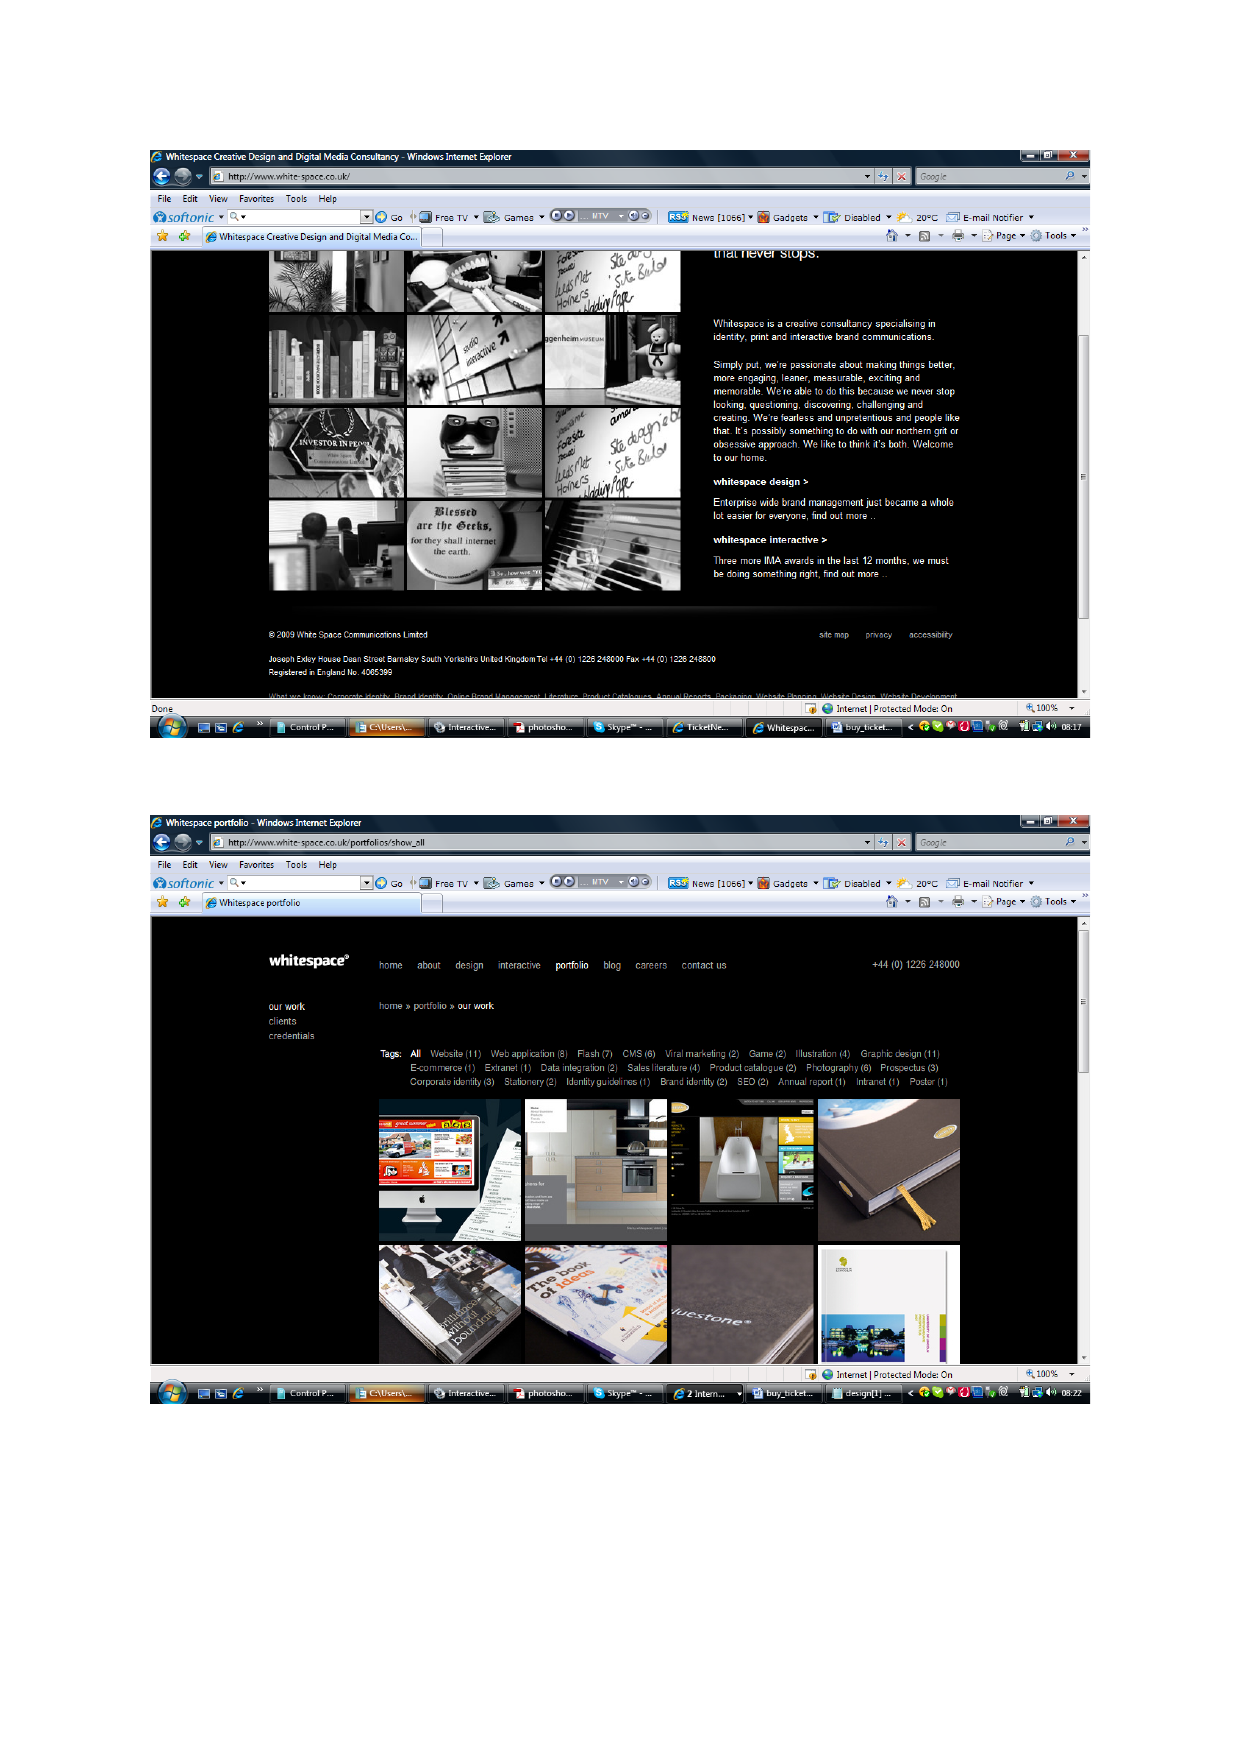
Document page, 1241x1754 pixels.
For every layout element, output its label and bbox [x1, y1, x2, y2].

picture [150, 150, 1091, 738]
picture [150, 815, 1091, 1404]
